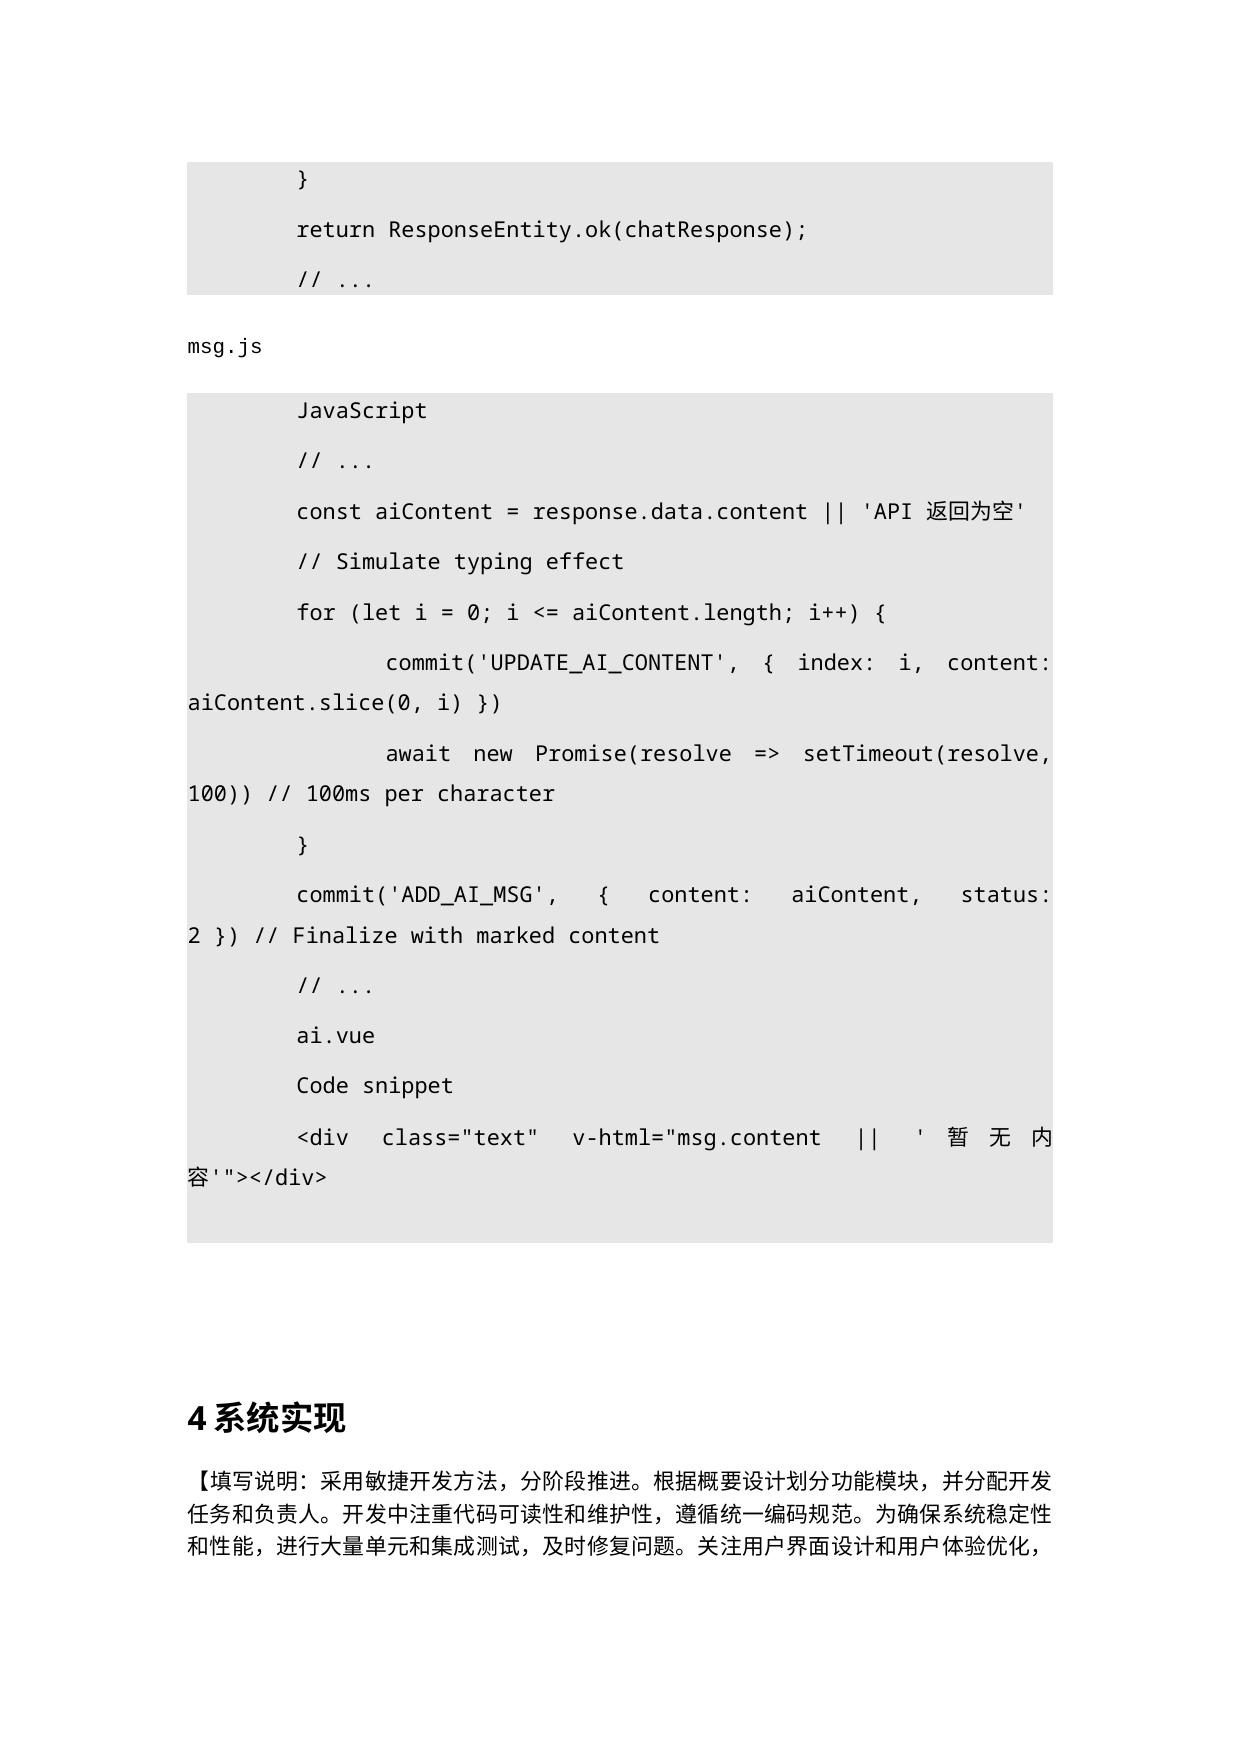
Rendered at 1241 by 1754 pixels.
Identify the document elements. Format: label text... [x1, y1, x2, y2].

text // ... [187, 263, 1053, 295]
text // ... [187, 968, 1053, 1001]
text commit('ADD_AI_MSG', { content: aiContent, status: 2 }) // Finalize with marked content [187, 878, 1053, 951]
subtitle 4系统实现 [187, 1391, 1053, 1440]
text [187, 1464, 1053, 1561]
text return ResponseEntity.ok(chatResponse); [187, 212, 1053, 245]
text msg.js [187, 332, 1053, 364]
text JavaScript [187, 393, 1053, 426]
text } [187, 162, 1053, 194]
text // Simulate typing effect [187, 545, 1053, 577]
text } [187, 827, 1053, 860]
text commit('UPDATE_AI_CONTENT', { index: i, content: aiContent.slice(0, i) }) [187, 645, 1053, 718]
text const aiContent = response.data.content || 'API 返回为空' [187, 494, 1053, 526]
text Code snippet [187, 1069, 1053, 1102]
text <div class="text" v-html="msg.content || '暂无内容'"></div> [187, 1119, 1053, 1193]
text ai.vue [187, 1019, 1053, 1051]
text for (let i = 0; i <= aiContent.length; i++) { [187, 595, 1053, 628]
text // ... [187, 444, 1053, 476]
text await new Promise(resolve => setTimeout(resolve, 100)) // 100ms per character [187, 736, 1053, 809]
